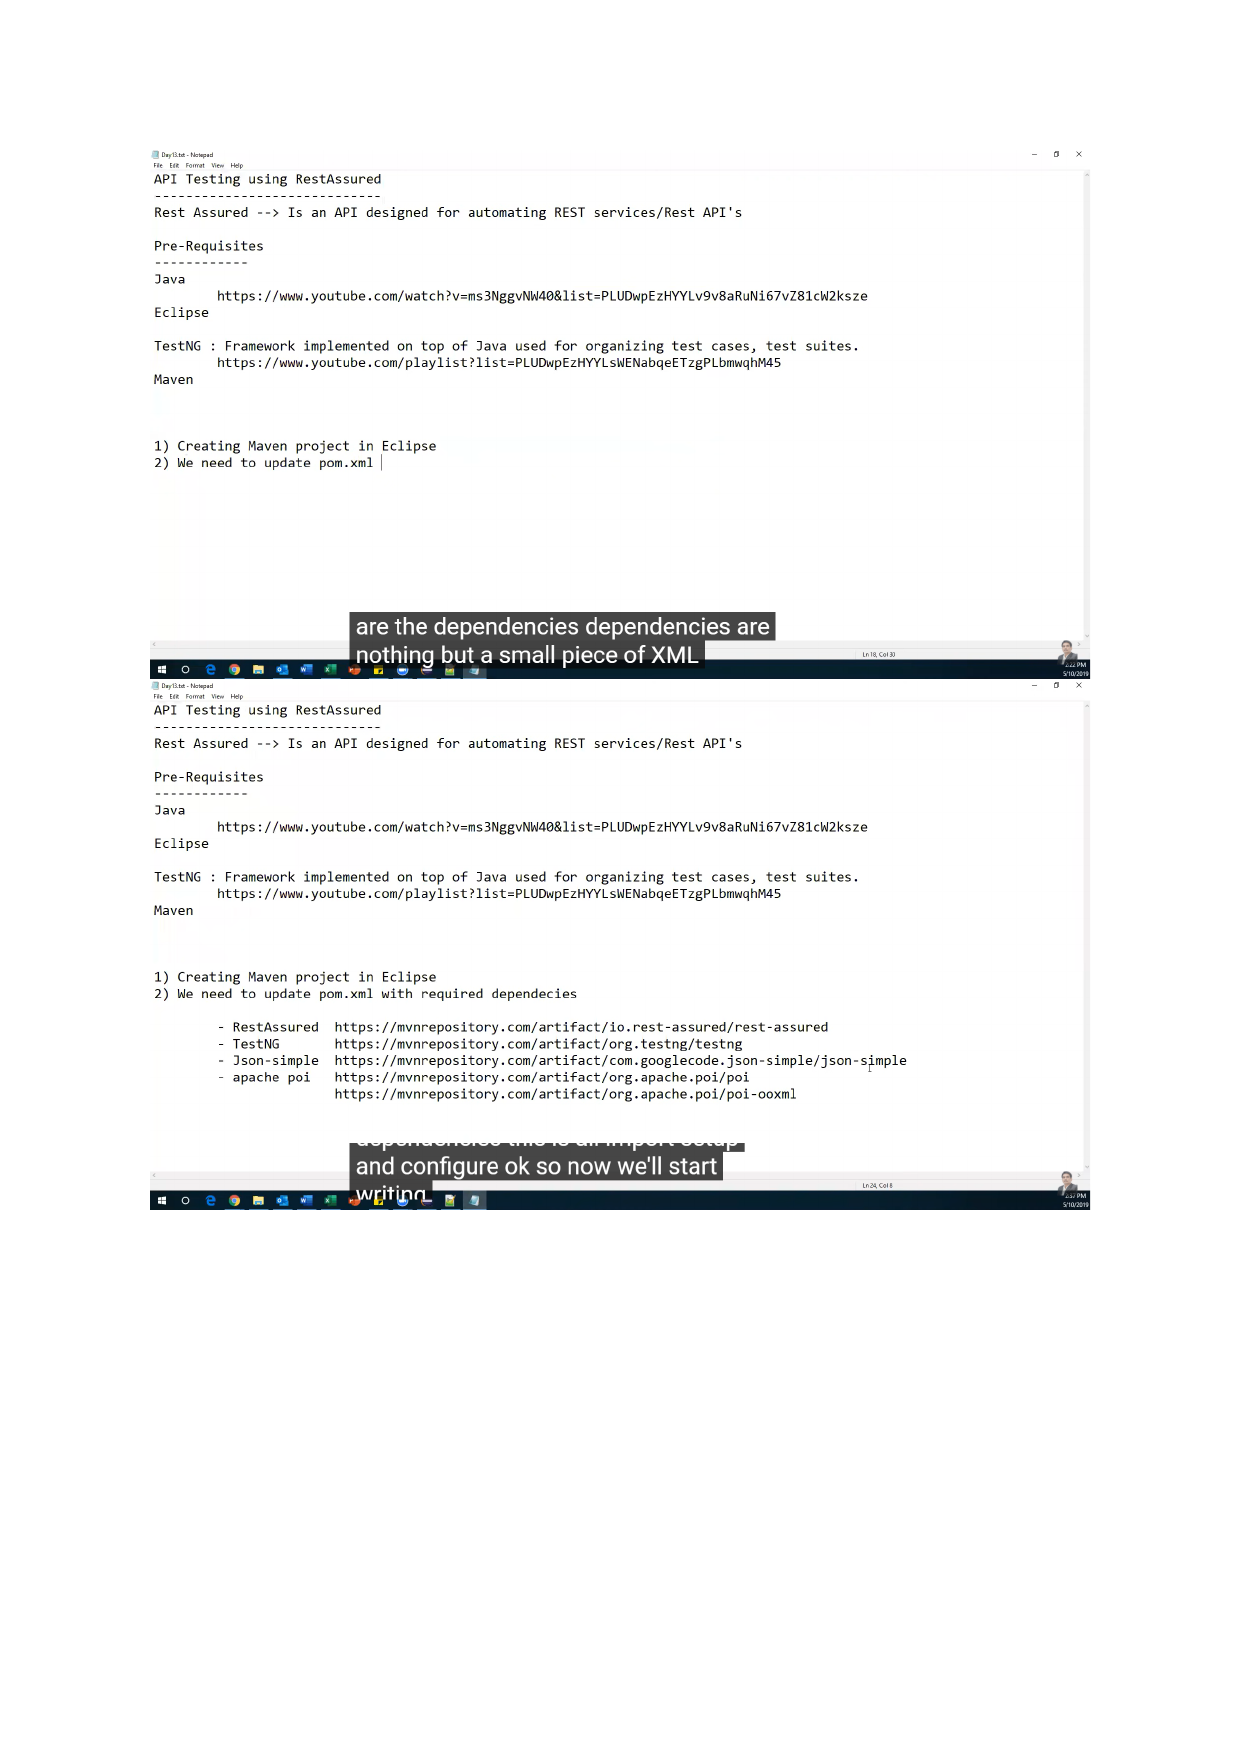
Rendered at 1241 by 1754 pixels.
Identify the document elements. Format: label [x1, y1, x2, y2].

picture [150, 150, 1091, 679]
picture [150, 681, 1091, 1210]
